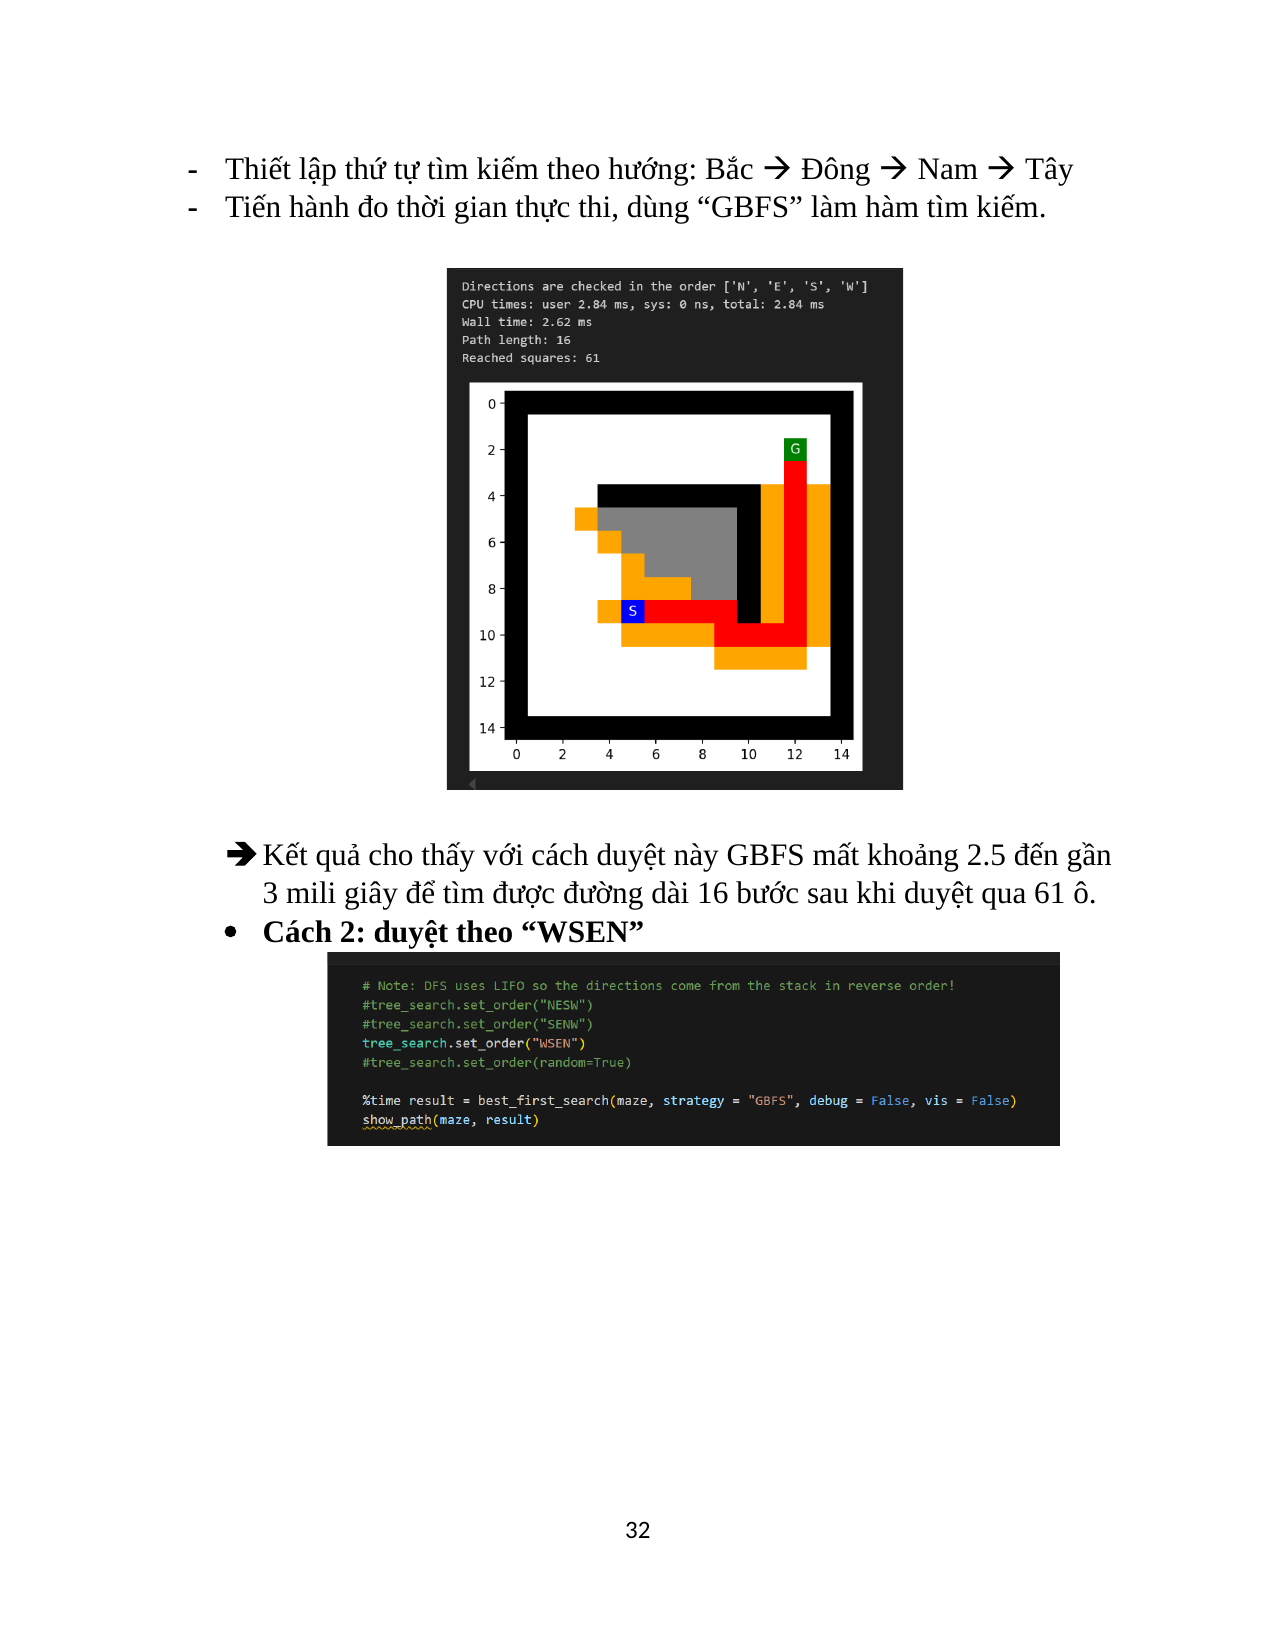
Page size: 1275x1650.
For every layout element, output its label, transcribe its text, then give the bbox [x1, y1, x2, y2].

picture [446, 268, 904, 790]
list Thiết lập thứ tự tìm kiếm theo hướng: Bắc Đông Nam Tây [187, 150, 1125, 186]
list Tiến hành đo thời gian thực thi, dùng “GBFS” làm hàm tìm kiếm. [187, 189, 1125, 225]
list Cách 2: duyệt theo “WSEN” [225, 913, 1125, 949]
list Kết quả cho thấy với cách duyệt này GBFS mất khoảng 2.5 đến gần 3 mili giây để tìm được đường dài 16 bước sau khi duyệt qua 61 ô. [225, 836, 1125, 910]
picture [327, 952, 1060, 1146]
